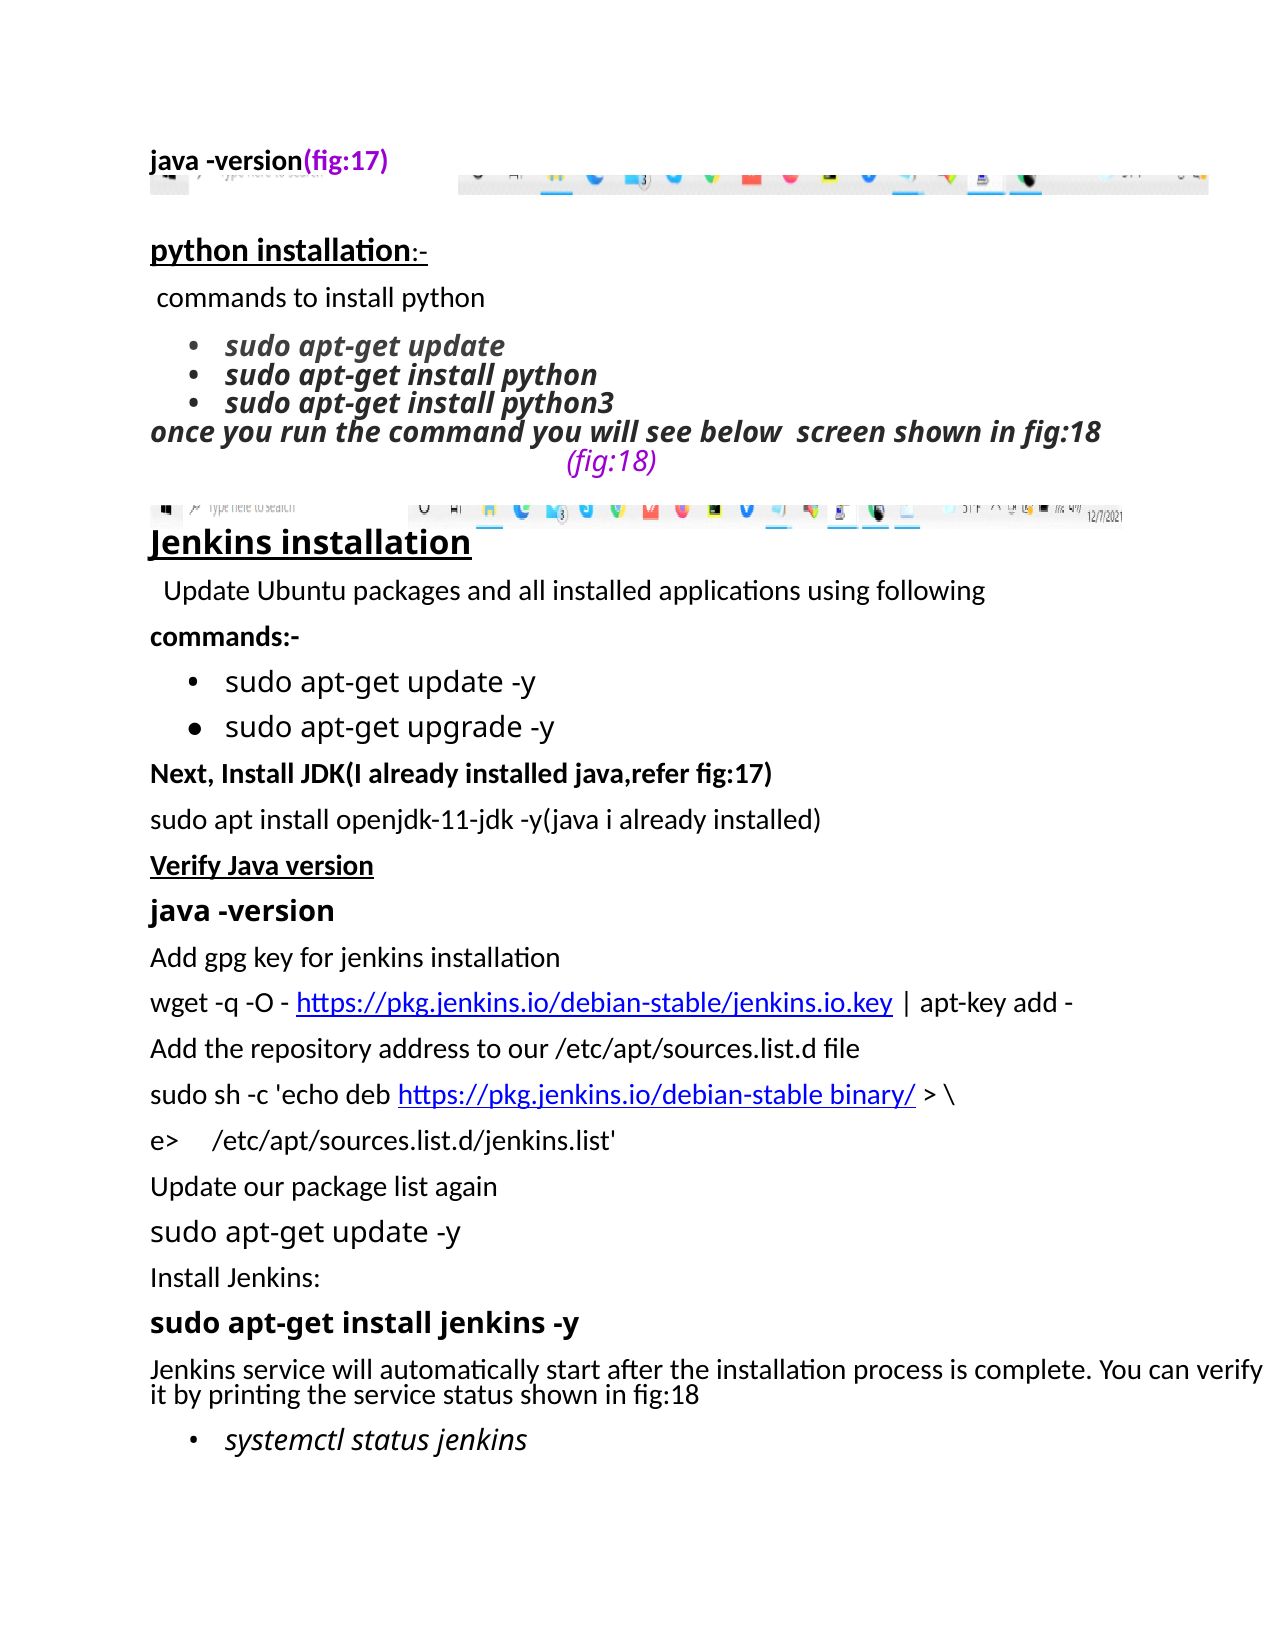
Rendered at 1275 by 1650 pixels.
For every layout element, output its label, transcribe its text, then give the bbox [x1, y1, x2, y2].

text java -version(fig:17) [150, 150, 1275, 175]
text Jenkins service will automatically start after the installation process is complete. You can verify it by printing the service status shown in fig:18 [150, 1359, 1275, 1409]
text Verify Java version [150, 855, 212, 877]
text once you run the command you will see below screen shown in fig:18 [150, 419, 1125, 448]
list sudo apt-get update -y [187, 672, 1275, 697]
text python installation:- [150, 242, 1275, 267]
text sudo apt-get install jenkins -y [150, 1314, 1275, 1339]
text Add the repository address to our /etc/apt/sources.list.d file [150, 1039, 1275, 1064]
text java -version [150, 901, 1275, 926]
text Next, Install JDK(I already installed java,refer fig:17) [150, 764, 1275, 789]
text sudo sh -c 'echo deb https://pkg.jenkins.io/debian-stable binary/ > \ [150, 1084, 1275, 1109]
list sudo apt-get update [187, 333, 1125, 362]
text Update Ubuntu packages and all installed applications using following [150, 580, 1275, 605]
text e> /etc/apt/sources.list.d/jenkins.list' [150, 1130, 1275, 1155]
text sudo apt install openjdk-11-jdk -y(java i already installed) [150, 809, 1275, 834]
text Update our package list again [150, 1176, 1275, 1201]
list sudo apt-get install python3 [187, 391, 1125, 419]
text Jenkins installation [157, 534, 1275, 559]
text (fig:18) [150, 448, 1125, 477]
text wget -q -O - https://pkg.jenkins.io/debian-stable/jenkins.io.key | apt-key add - [150, 993, 1275, 1018]
text commands to install python [150, 287, 1275, 312]
text sudo apt-get update -y [150, 1222, 1275, 1247]
list systemctl status jenkins [187, 1430, 1275, 1455]
text commands:- [150, 626, 1275, 651]
text Install Jenkins: [150, 1268, 1275, 1293]
list sudo apt-get upgrade -y [187, 718, 1275, 743]
text Add gpg key for jenkins installation [150, 947, 1275, 972]
list sudo apt-get install python [187, 362, 1125, 391]
text Verify Java version [204, 855, 1275, 880]
